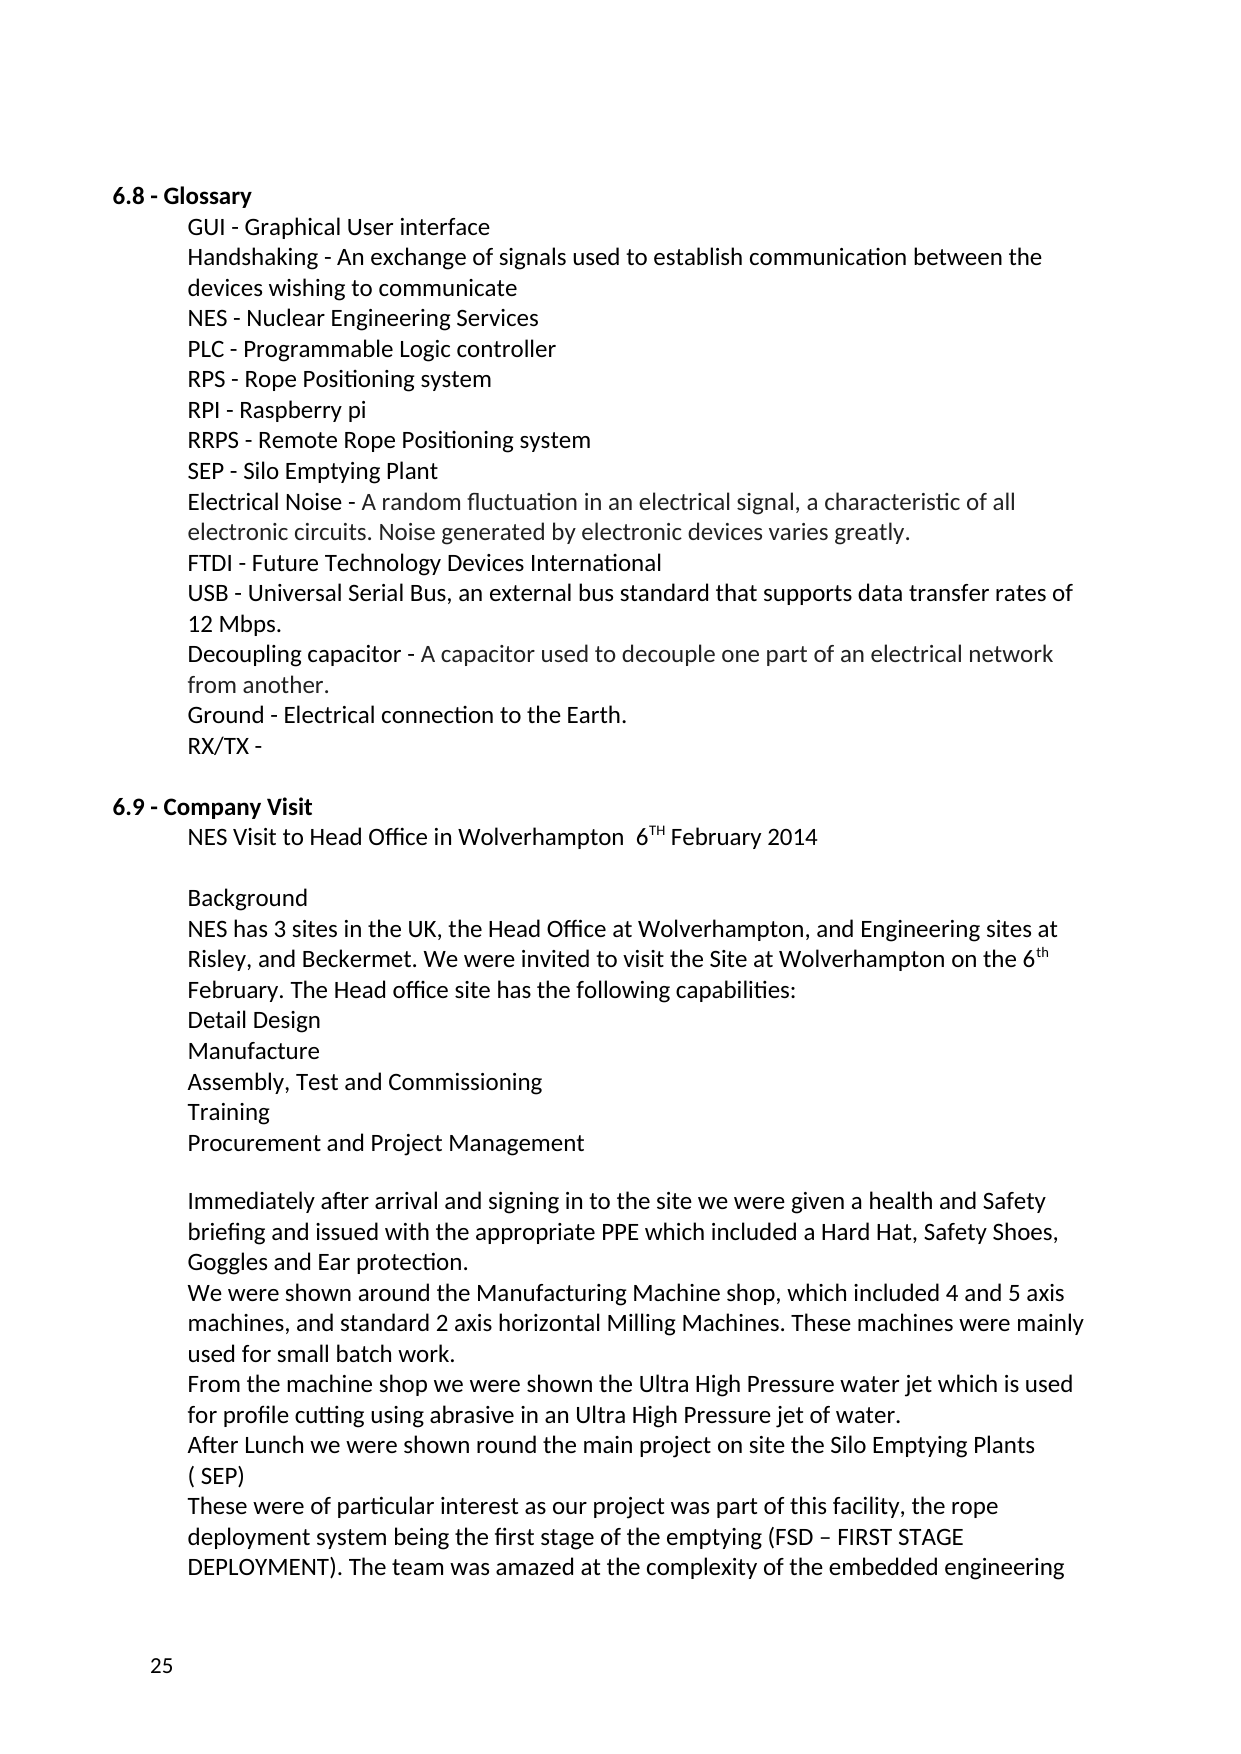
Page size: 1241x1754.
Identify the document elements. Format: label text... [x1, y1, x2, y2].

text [187, 1490, 1092, 1582]
text After Lunch we were shown round the main project on site the Silo Emptying Plants ( SEP) [187, 1429, 1092, 1490]
text Decoupling capacitor - A capacitor used to decouple one part of an electrical network from another. [187, 638, 1092, 699]
text RPI - Raspberry pi [187, 394, 1092, 425]
text RRPS - Remote Rope Positioning system [187, 425, 1092, 455]
text Assembly, Test and Commissioning [187, 1066, 1092, 1096]
text Ground - Electrical connection to the Earth. [187, 699, 1092, 730]
text NES Visit to Head Office in Wolverhampton 6TH February 2014 [187, 821, 1092, 852]
text USB - Universal Serial Bus, an external bus standard that supports data transfer rates of 12 Mbps. [282, 577, 1092, 638]
text SEP - Silo Emptying Plant [187, 455, 1092, 486]
text Training [187, 1096, 1092, 1127]
text RX/TX - [187, 730, 1092, 760]
text NES - Nuclear Engineering Services [187, 303, 1092, 333]
text FTDI - Future Technology Devices International [187, 547, 1092, 577]
text PLC - Programmable Logic controller [187, 333, 1092, 364]
text Handshaking - An exchange of signals used to establish communication between the devices wishing to communicate [187, 242, 1092, 303]
text We were shown around the Manufacturing Machine shop, which included 4 and 5 axis machines, and standard 2 axis horizontal Milling Machines. These machines were mainly used for small batch work. [187, 1277, 1092, 1368]
text Electrical Noise - A random fluctuation in an electrical signal, a characteristic of all electronic circuits. Noise generated by electronic devices varies greatly. [187, 486, 361, 547]
text Background [187, 882, 1092, 913]
text From the machine shop we were shown the Ultra High Pressure water jet which is used for profile cutting using abrasive in an Ultra High Pressure jet of water. [187, 1368, 1092, 1429]
text 6.9 - Company Visit [112, 791, 1092, 821]
text NES has 3 sites in the UK, the Head Office at Wolverhampton, and Engineering sites at Risley, and Beckermet. We were invited to visit the Site at Wolverhampton on the 6th February. The Head office site has the following capabilities: [187, 913, 1092, 1004]
text Procurement and Project Management [187, 1127, 1092, 1157]
text RPS - Rope Positioning system [187, 364, 1092, 394]
text Detail Design [187, 1004, 1092, 1035]
text 6.8 - Glossary [112, 181, 1092, 211]
text Manufacture [187, 1035, 1092, 1066]
text GUI - Graphical User interface [187, 211, 1092, 242]
text Electrical Noise - A random fluctuation in an electrical signal, a characteristic of all electronic circuits. Noise generated by electronic devices varies greatly. [911, 486, 1092, 547]
text Immediately after arrival and signing in to the site we were given a health and Safety briefing and issued with the appropriate PPE which included a Hard Hat, Safety Shoes, Goggles and Ear protection. [187, 1185, 1092, 1277]
